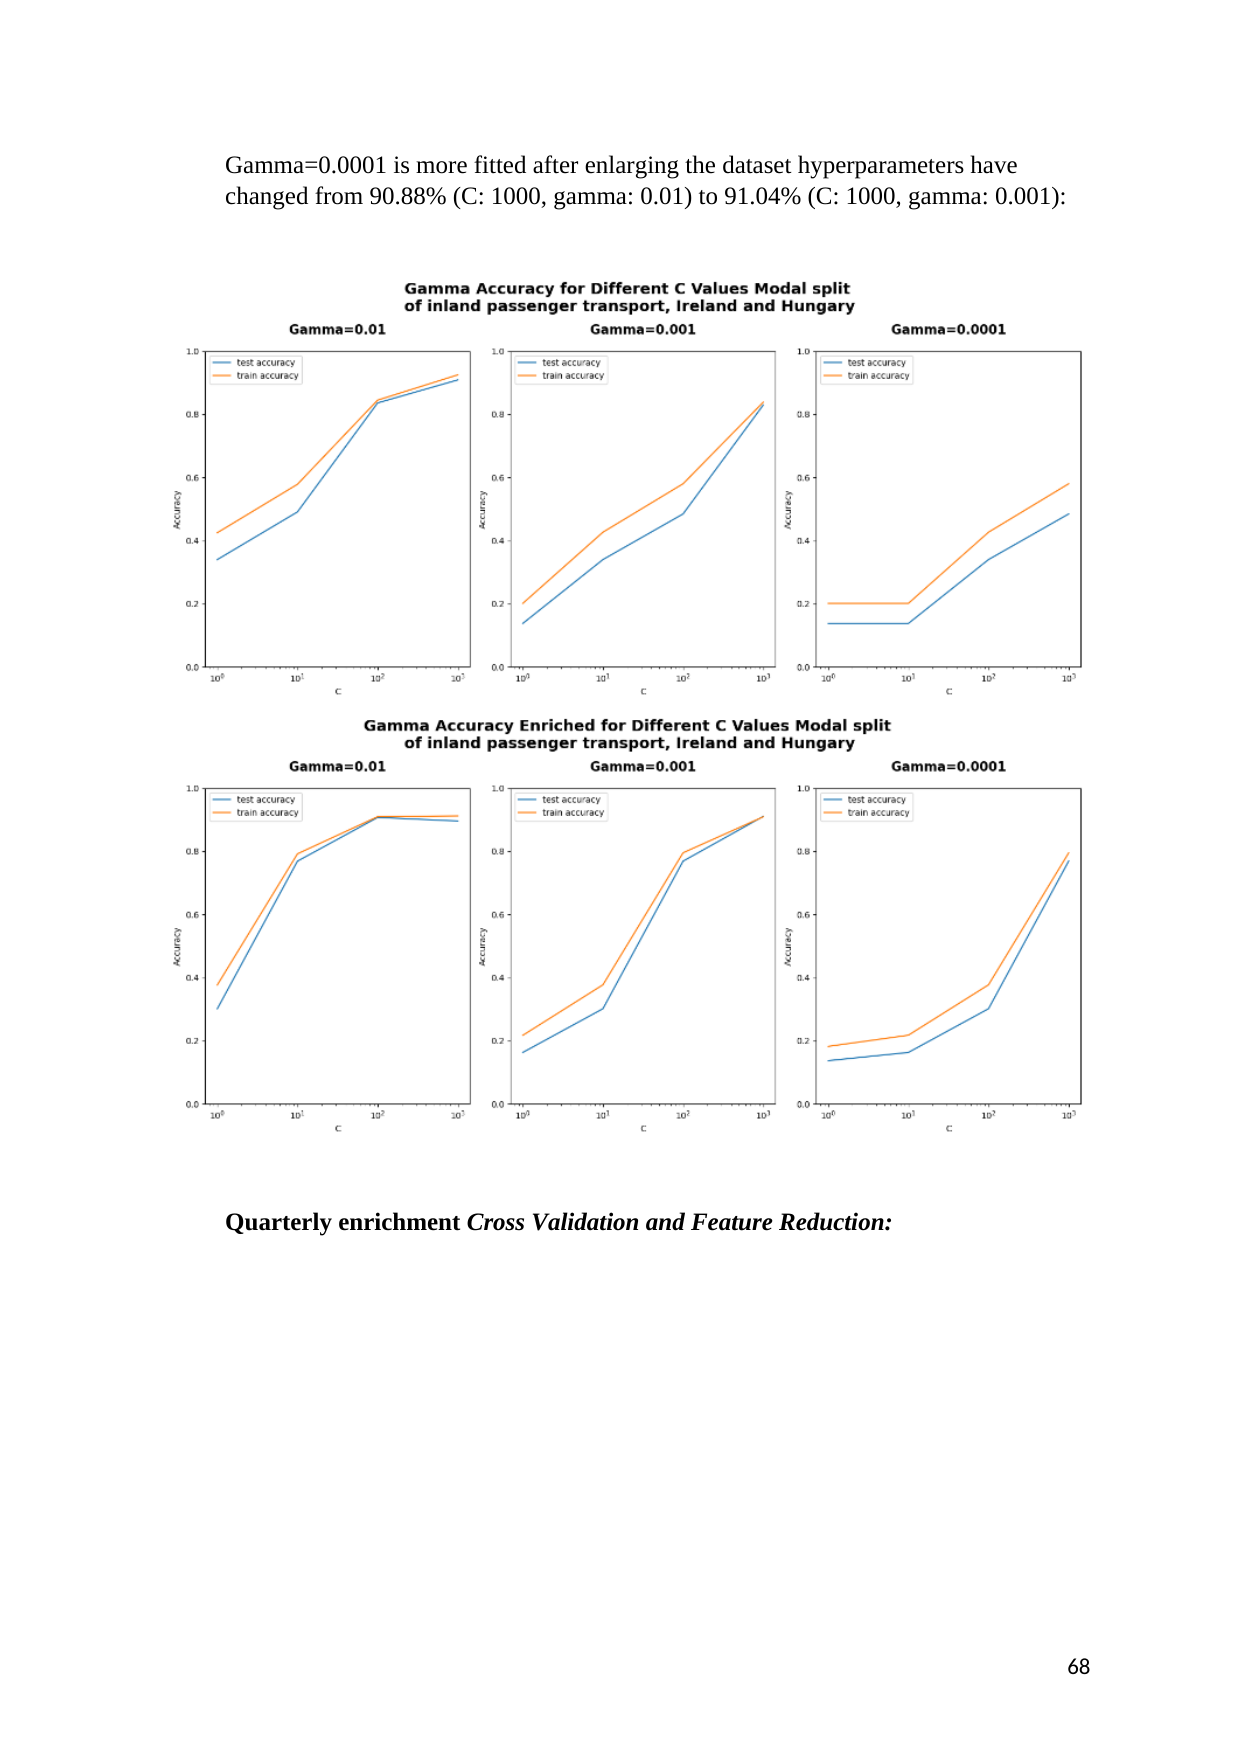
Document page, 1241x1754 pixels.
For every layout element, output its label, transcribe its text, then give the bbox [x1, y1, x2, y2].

text Quarterly enrichment Cross Validation and Feature Reduction: [225, 1207, 1090, 1236]
picture [150, 275, 1091, 1142]
text Gamma=0.0001 is more fitted after enlarging the dataset hyperparameters have changed from 90.88% (C: 1000, gamma: 0.01) to 91.04% (C: 1000, gamma: 0.001): [225, 150, 1090, 210]
